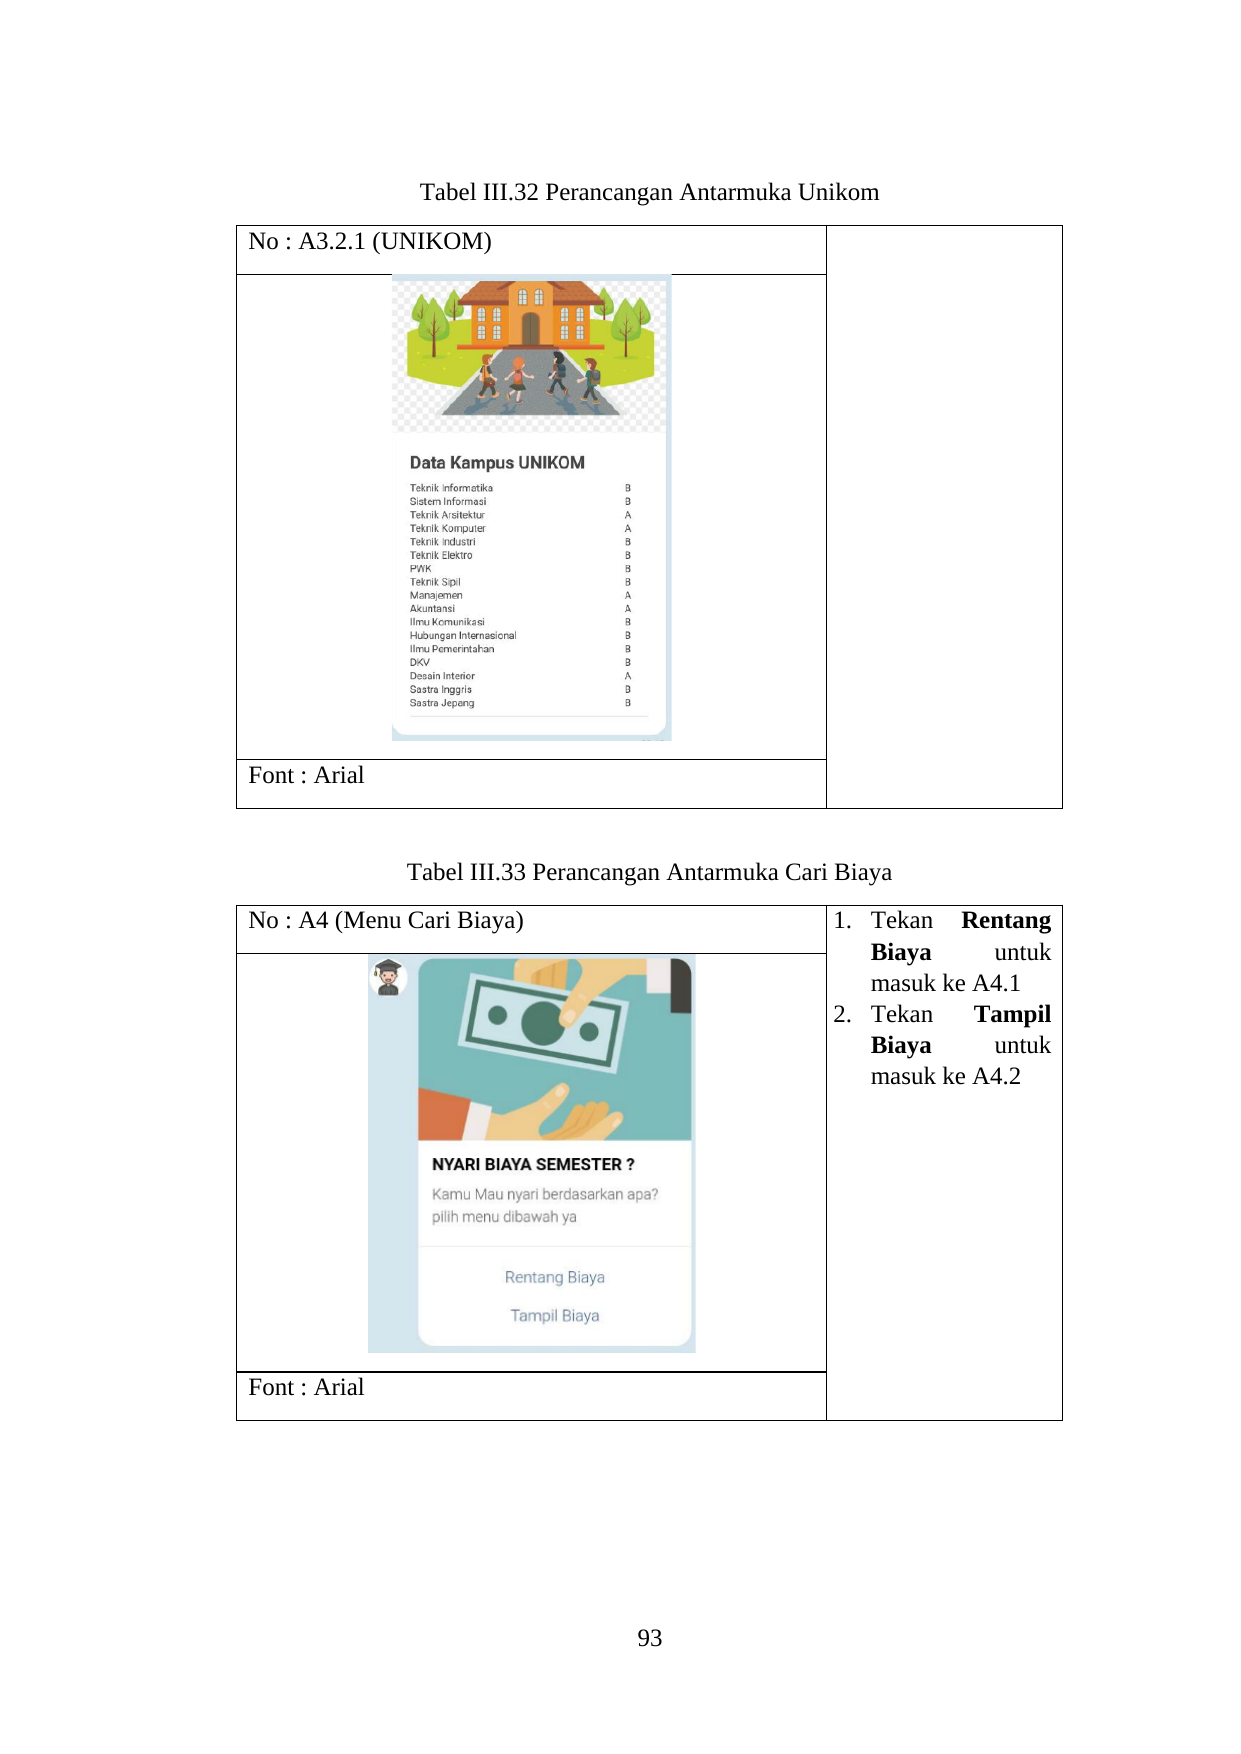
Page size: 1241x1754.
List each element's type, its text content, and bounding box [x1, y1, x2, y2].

text Tabel III.33 Perancangan Antarmuka Cari Biaya [236, 857, 1063, 886]
table_cell [237, 275, 826, 759]
table_header No : A4 (Menu Cari Biaya) [237, 906, 826, 953]
table_header [827, 226, 1062, 808]
table_cell Font : Arial [237, 1373, 826, 1420]
table_header Tekan Rentang Biaya untuk masuk ke A4.1 Tekan Tampil Biaya untuk masuk ke A4.2 [827, 906, 1062, 1420]
picture [391, 274, 672, 741]
picture [368, 954, 696, 1353]
table_cell [237, 954, 826, 1371]
table_header No : A3.2.1 (UNIKOM) [237, 226, 826, 274]
text Tabel III.32 Perancangan Antarmuka Unikom [236, 177, 1063, 206]
table_cell Font : Arial [237, 760, 826, 808]
